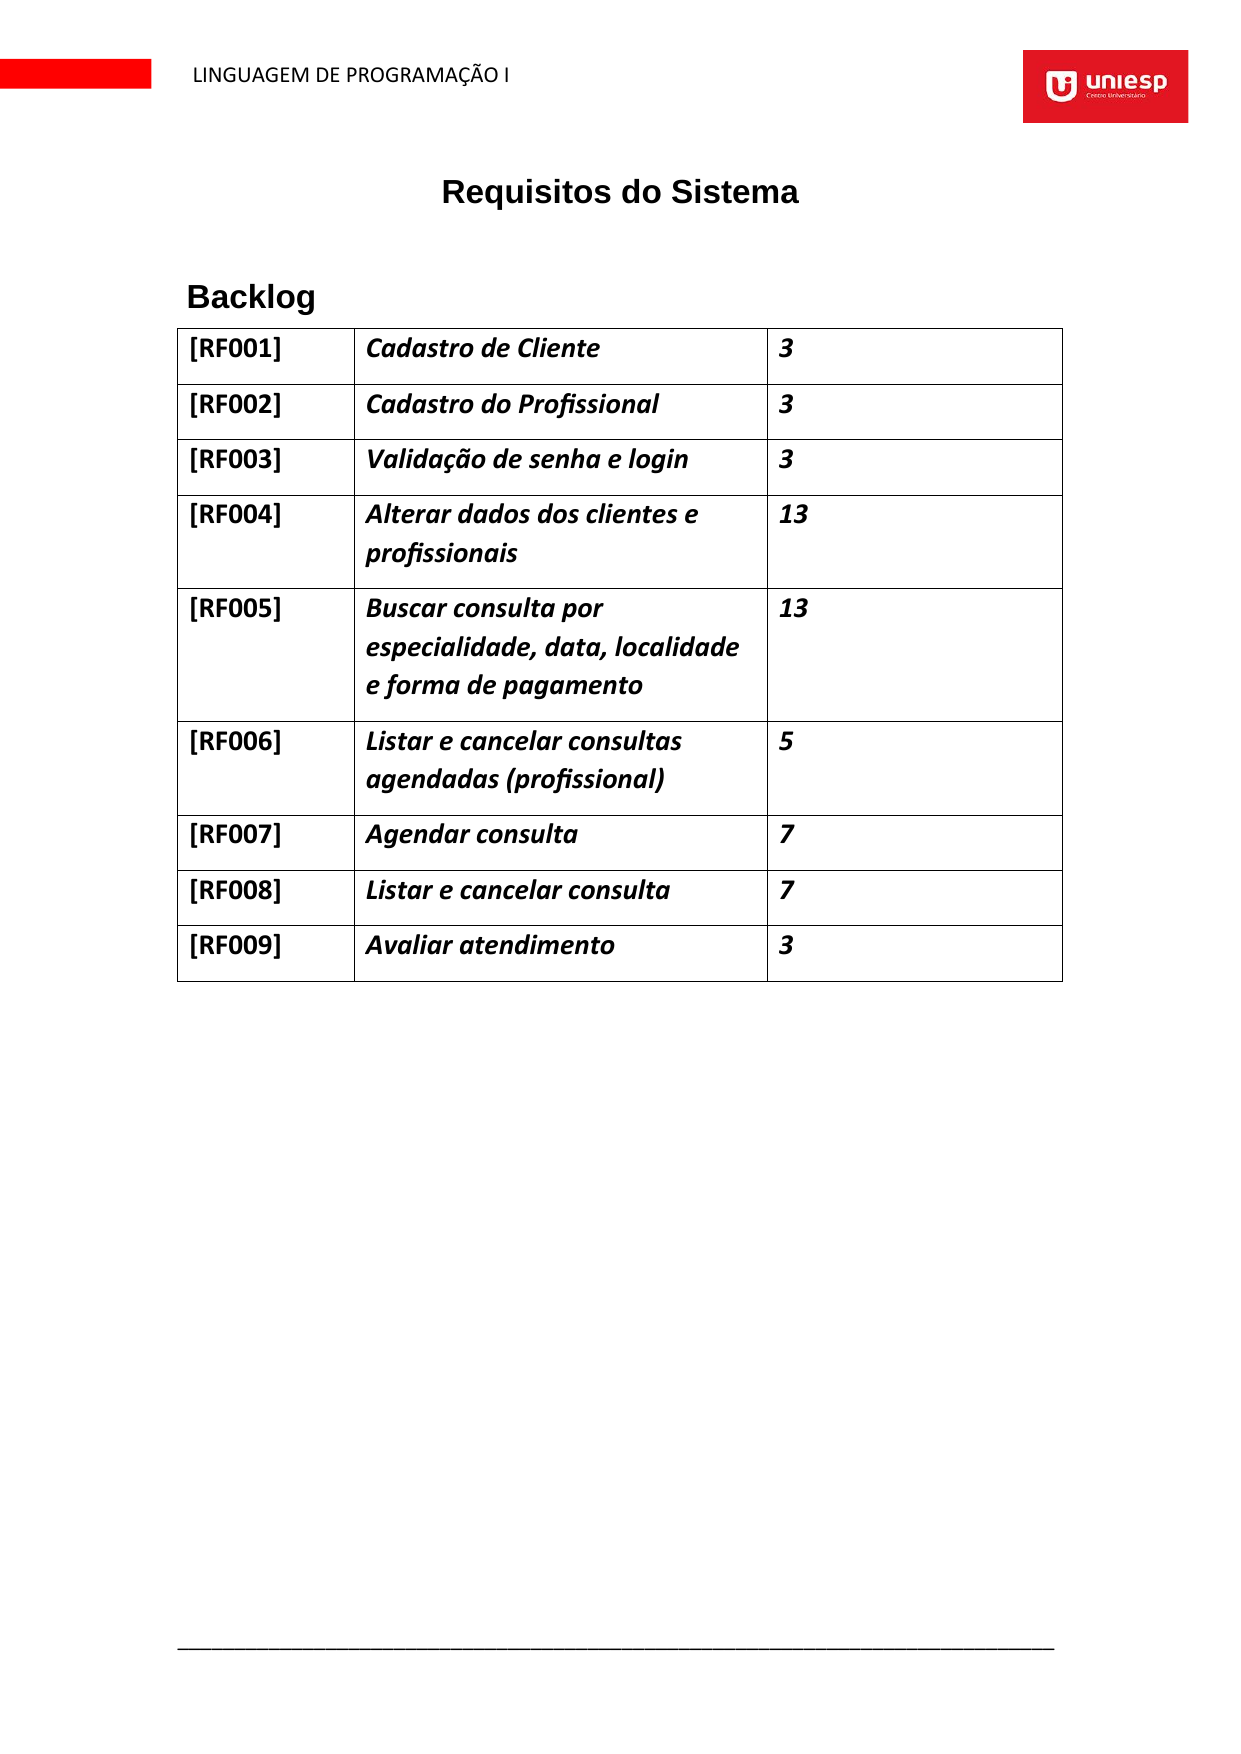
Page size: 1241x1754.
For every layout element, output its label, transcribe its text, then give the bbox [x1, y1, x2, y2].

table_header Cadastro de Cliente [355, 329, 767, 384]
table_cell Buscar consulta por especialidade, data, localidade e forma de pagamento [355, 589, 767, 721]
table_cell 3 [768, 385, 1062, 439]
table_cell [RF008] [178, 871, 354, 925]
table_cell Listar e cancelar consulta [355, 871, 767, 925]
table_header [RF001] [178, 329, 354, 384]
table_cell Avaliar atendimento [355, 926, 767, 981]
table_cell 5 [768, 722, 1062, 814]
table_header 3 [768, 329, 1062, 384]
table_cell 7 [768, 816, 1062, 870]
table_cell [RF009] [178, 926, 354, 981]
table_cell [RF004] [178, 496, 354, 588]
text Requisitos do Sistema [177, 173, 1063, 211]
table_cell [RF007] [178, 816, 354, 870]
table_cell Listar e cancelar consultas agendadas (profissional) [355, 722, 767, 814]
table_cell 13 [768, 496, 1062, 588]
table_cell Validação de senha e login [355, 440, 767, 494]
picture [1023, 50, 1189, 123]
table_cell [RF002] [178, 385, 354, 439]
table_cell 3 [768, 440, 1062, 494]
table_cell 7 [768, 871, 1062, 925]
text Backlog [177, 277, 1063, 316]
table_cell [RF005] [178, 589, 354, 721]
table_cell 13 [768, 589, 1062, 721]
table_cell [RF006] [178, 722, 354, 814]
table_cell 3 [768, 926, 1062, 981]
table_cell Agendar consulta [355, 816, 767, 870]
table_cell Cadastro do Profissional [355, 385, 767, 439]
table_cell [RF003] [178, 440, 354, 494]
table_cell Alterar dados dos clientes e profissionais [355, 496, 767, 588]
